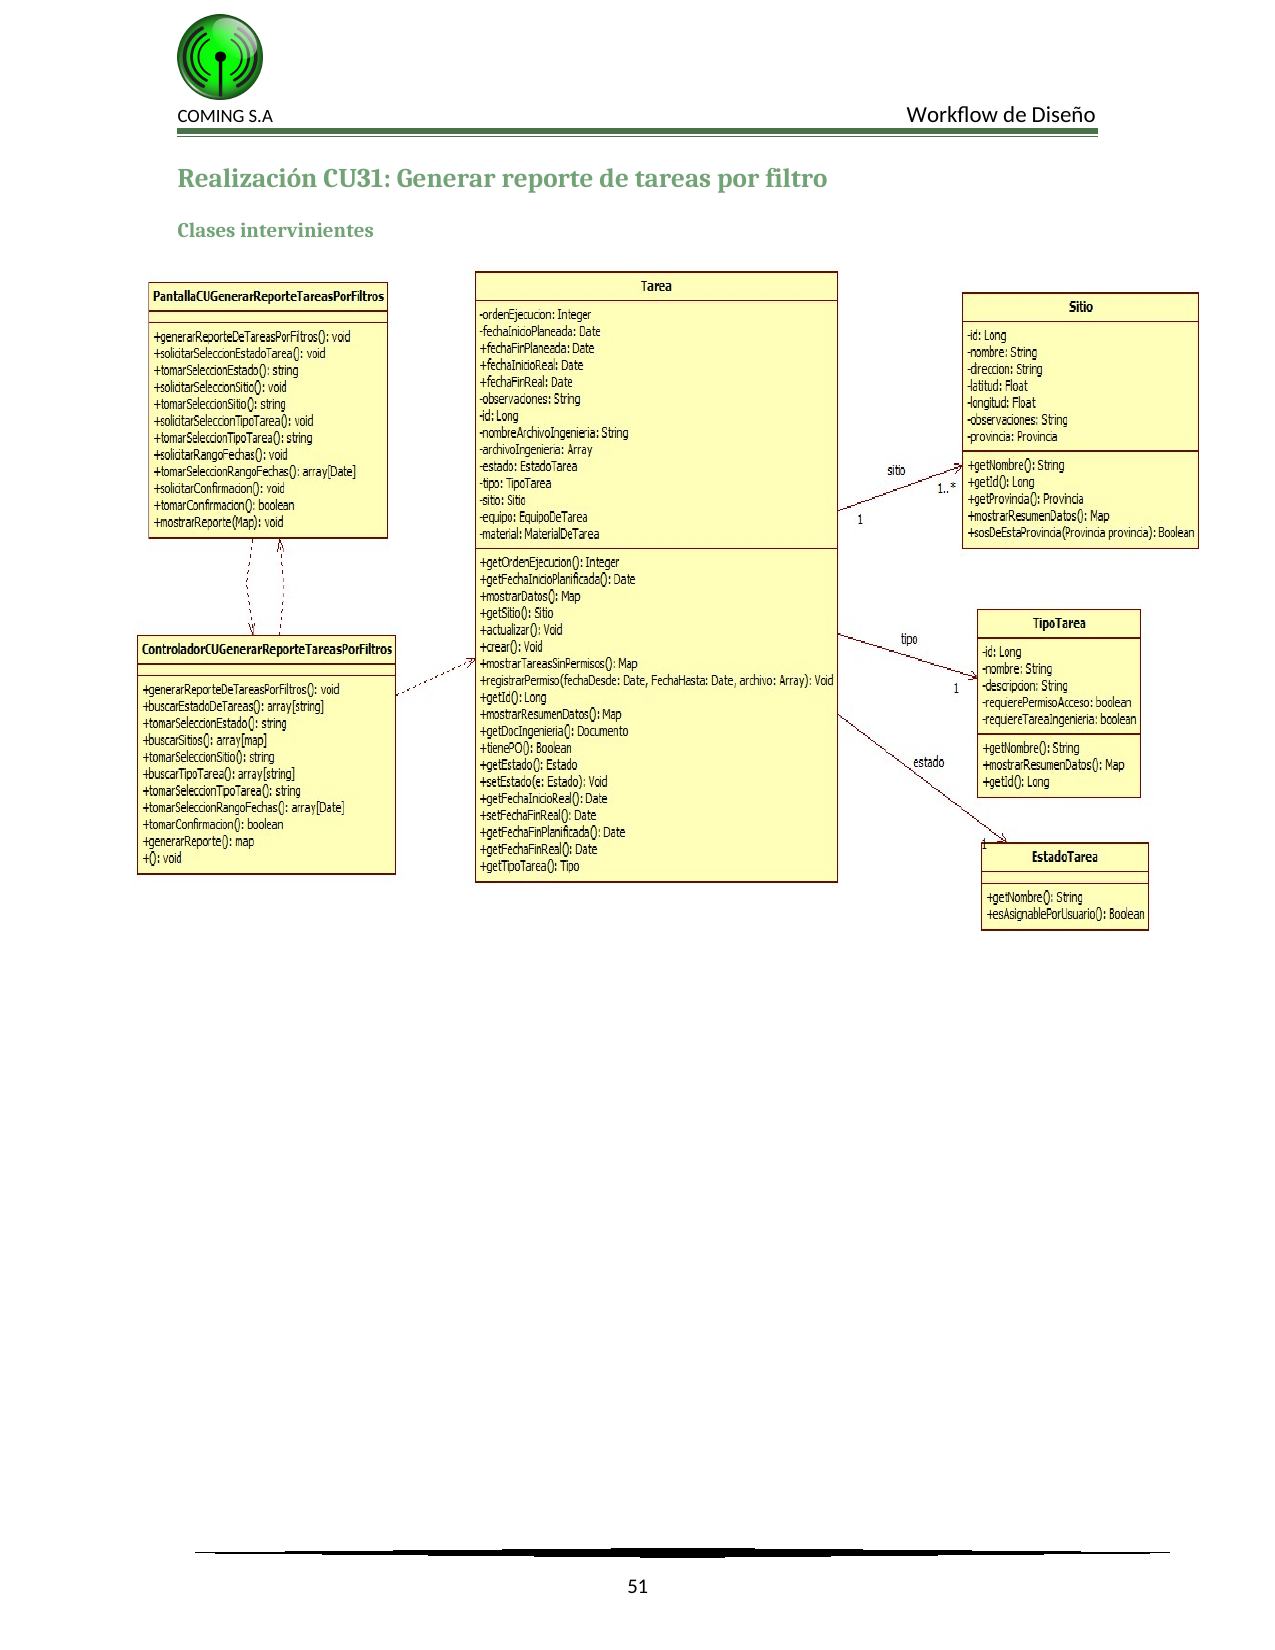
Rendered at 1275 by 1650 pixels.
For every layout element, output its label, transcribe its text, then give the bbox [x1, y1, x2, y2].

picture [118, 246, 1217, 957]
subtitle Realización CU31: Generar reporte de tareas por filtro [177, 163, 1098, 194]
subtitle Clases intervinientes [177, 219, 1098, 243]
picture [177, 14, 263, 100]
